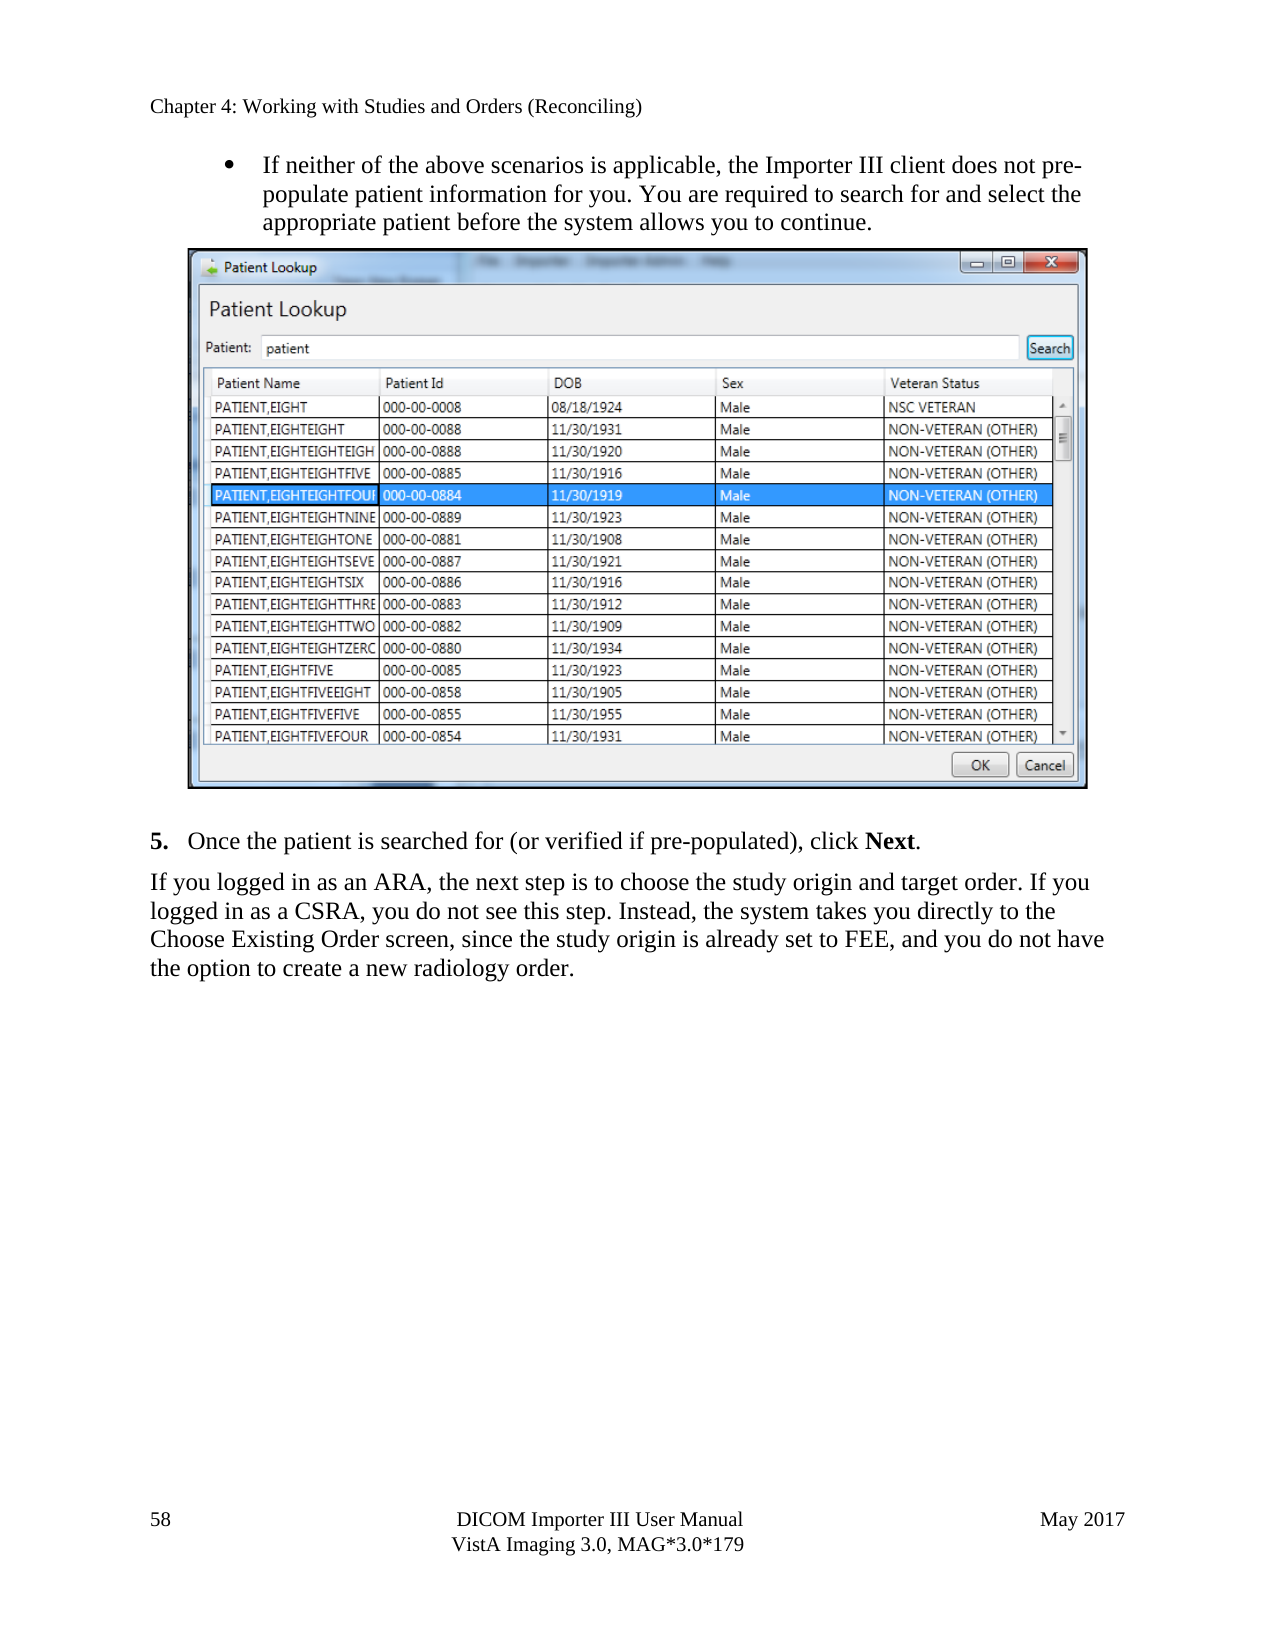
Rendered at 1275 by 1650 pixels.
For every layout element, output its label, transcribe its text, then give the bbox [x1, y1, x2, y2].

list If neither of the above scenarios is applicable, the Importer III client does not pre-populate patient information for you. You are required to search for and select the appropriate patient before the system allows you to continue. [225, 150, 1125, 236]
text If you logged in as an ARA, the next step is to choose the study origin and target order. If you logged in as a CSRA, you do not see this step. Instead, the system takes you directly to the Choose Existing Order screen, since the study origin is already set to FEE, and you do not have the option to create a new radiology order. [150, 867, 1125, 982]
list Once the patient is searched for (or verified if pre-populated), click Next. [150, 826, 1125, 854]
picture [187, 248, 1088, 789]
